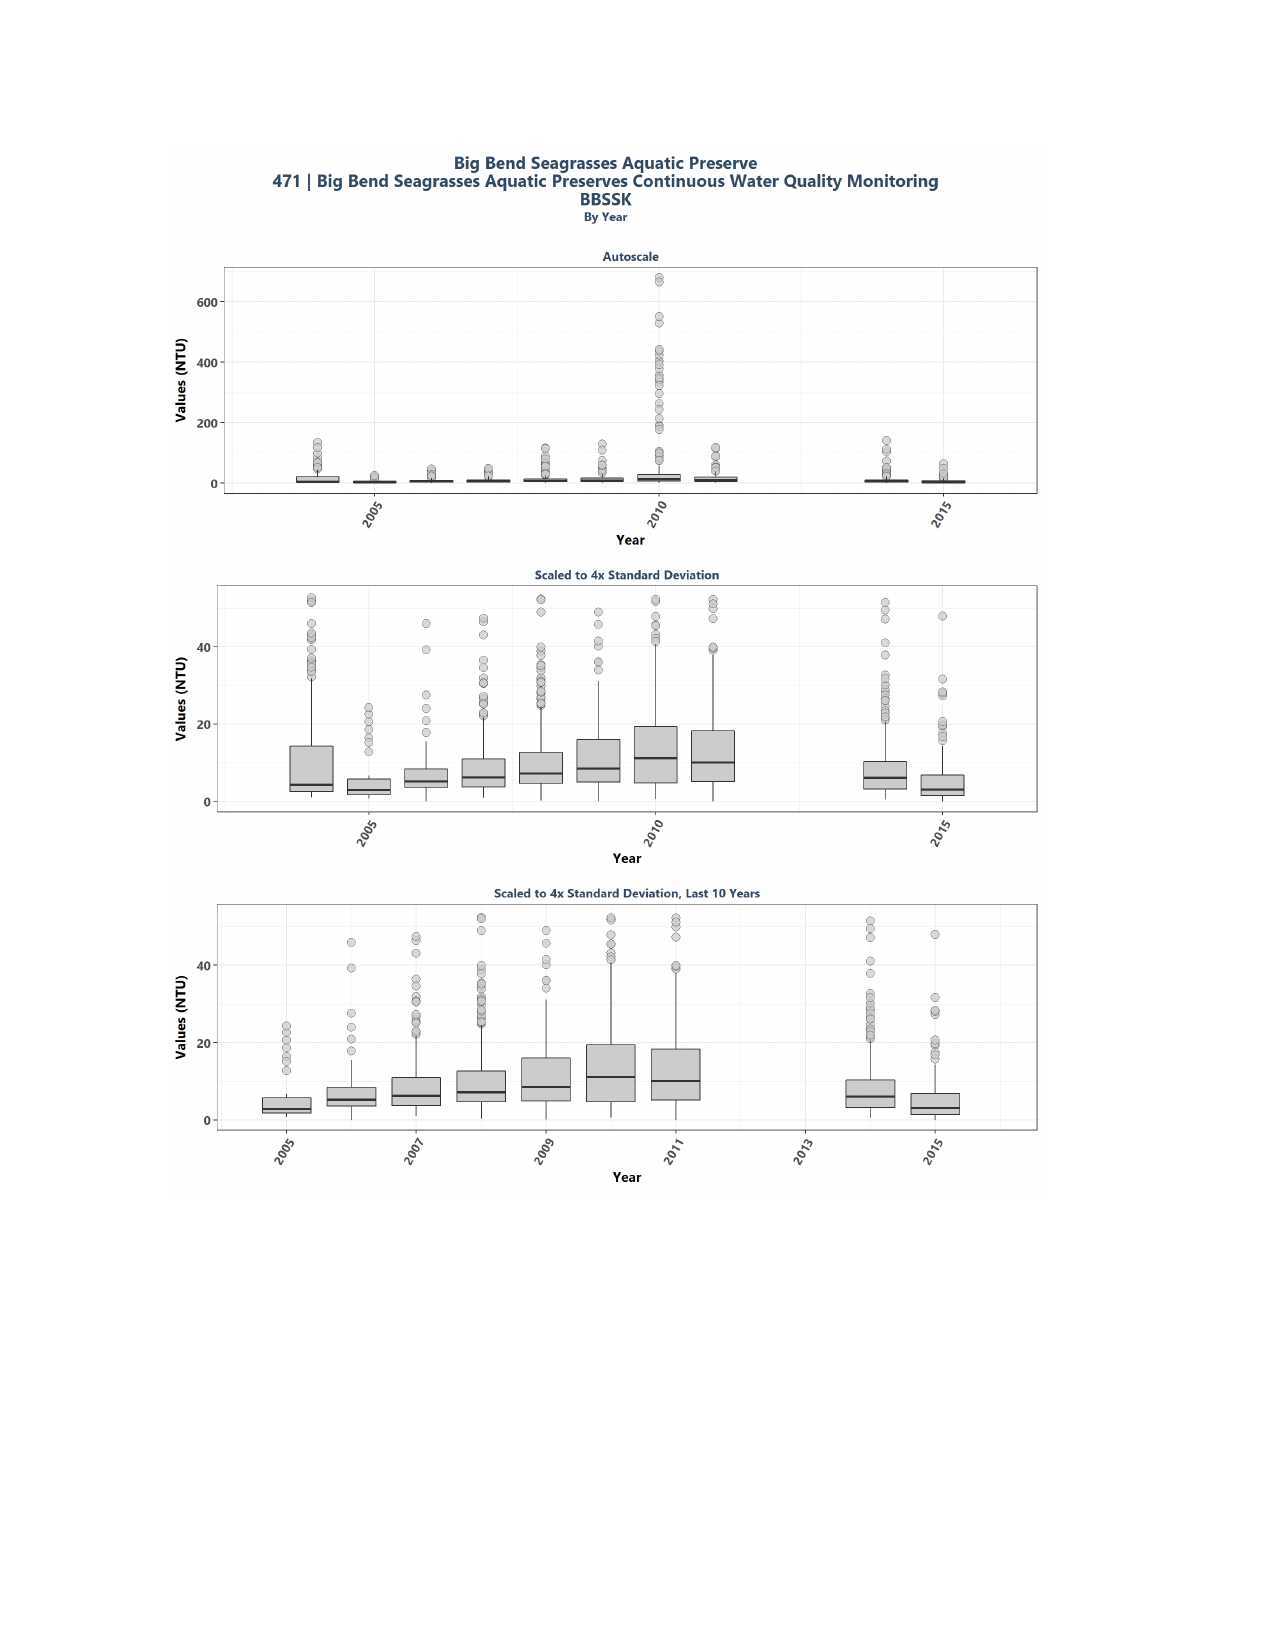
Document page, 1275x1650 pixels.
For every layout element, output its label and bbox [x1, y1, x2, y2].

picture [168, 150, 1044, 1200]
